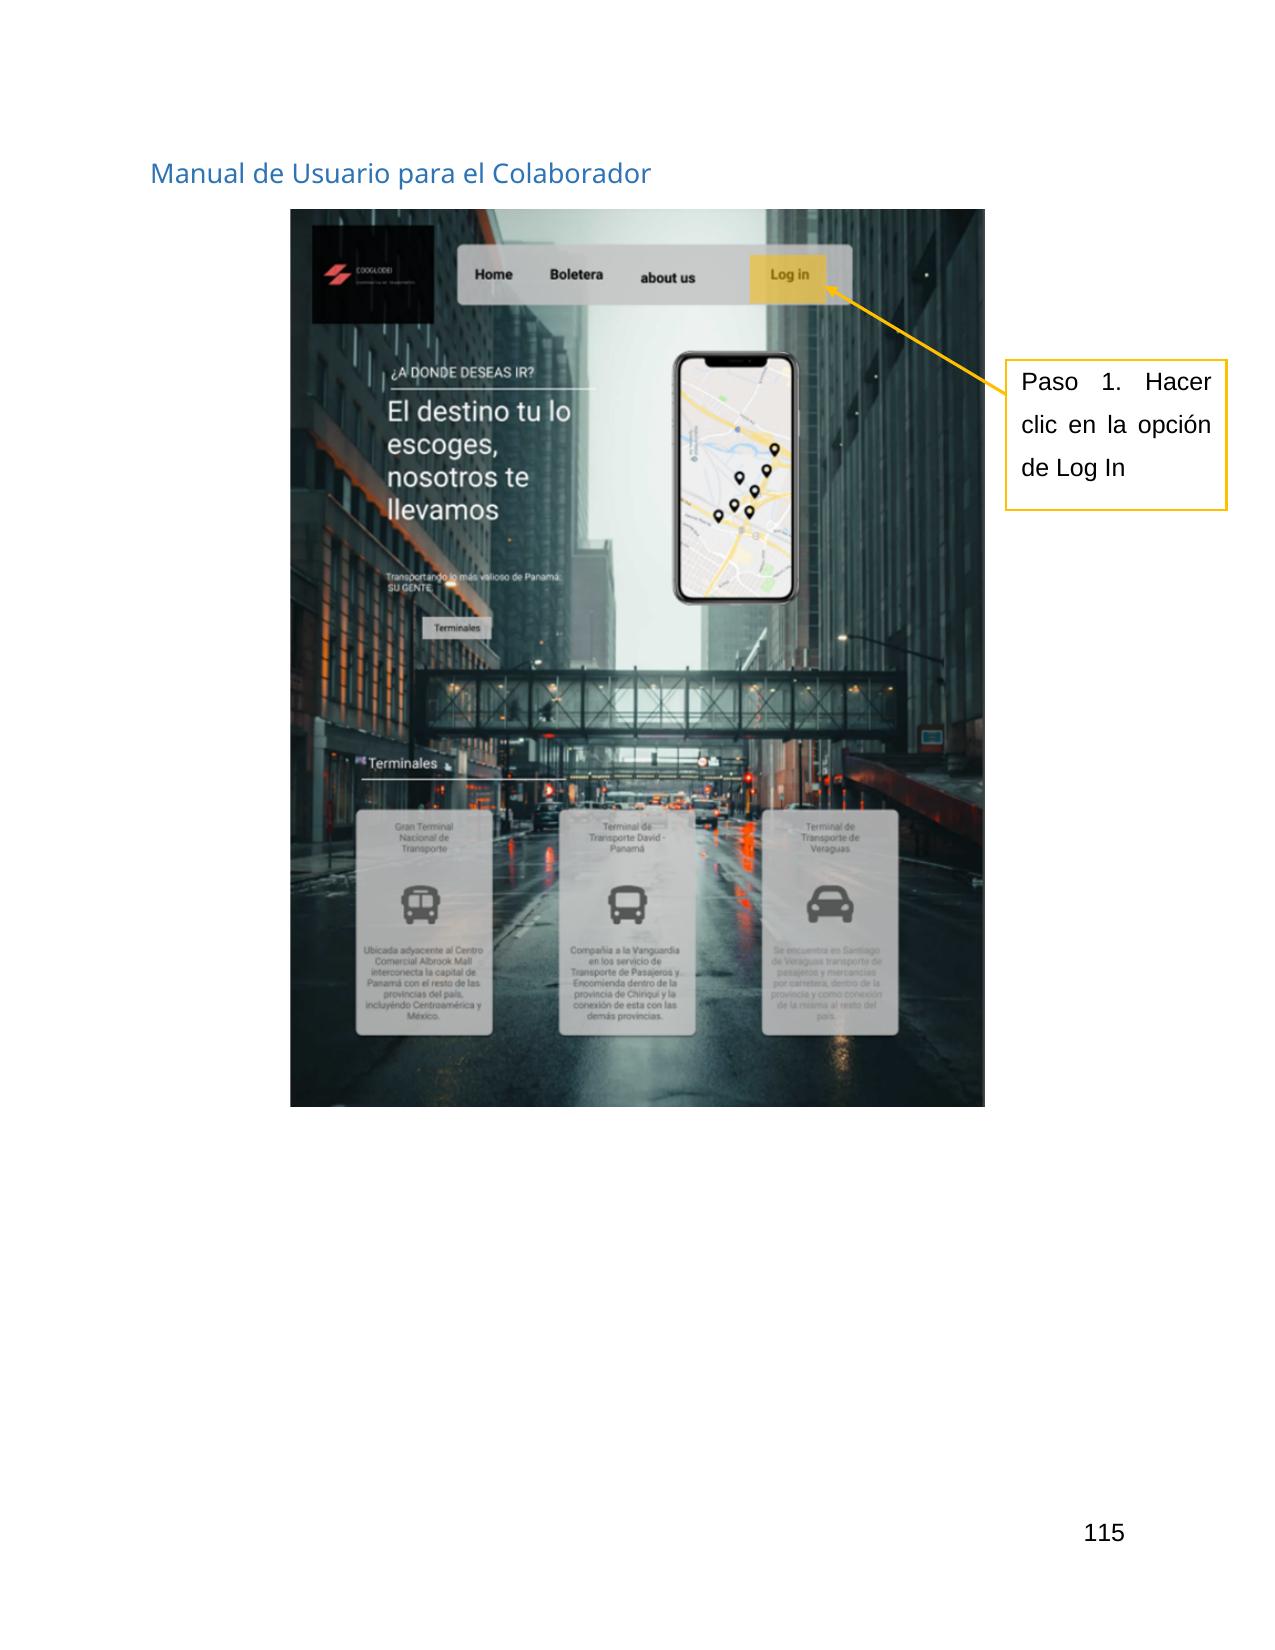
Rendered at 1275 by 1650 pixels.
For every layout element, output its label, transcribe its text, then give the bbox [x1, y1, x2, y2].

subtitle Manual de Usuario para el Colaborador [150, 154, 1125, 191]
picture [290, 209, 985, 1107]
